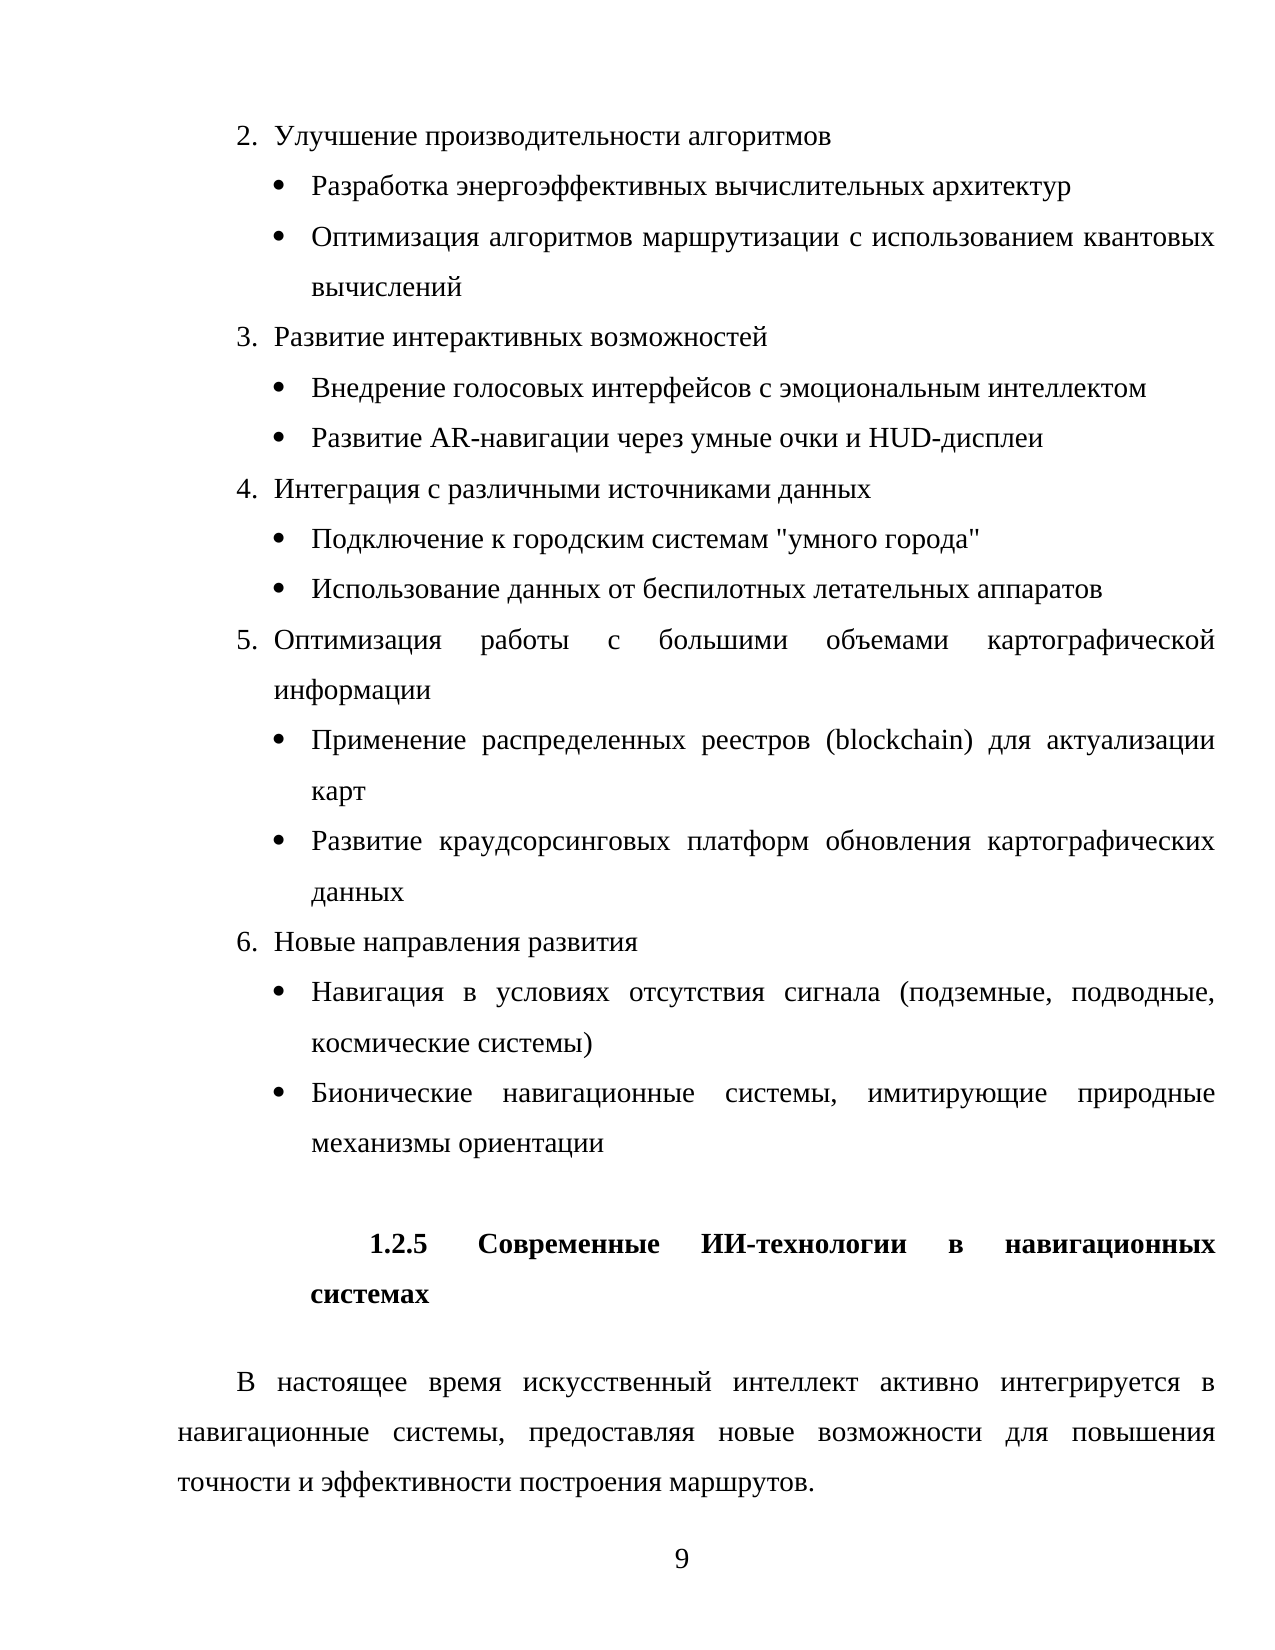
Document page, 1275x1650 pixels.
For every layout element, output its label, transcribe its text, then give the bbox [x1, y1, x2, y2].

list Новые направления развития [236, 924, 1216, 957]
list Оптимизация работы с большими объемами картографической информации [236, 622, 1216, 706]
list Развитие AR-навигации через умные очки и HUD-дисплеи [274, 420, 1216, 454]
list Интеграция с различными источниками данных [236, 471, 1216, 504]
list Внедрение голосовых интерфейсов с эмоциональным интеллектом [274, 370, 1216, 403]
list Подключение к городским системам "умного города" [274, 521, 1216, 555]
list Улучшение производительности алгоритмов [236, 118, 1216, 152]
list Применение распределенных реестров (blockchain) для актуализации карт [274, 722, 1216, 806]
list Оптимизация алгоритмов маршрутизации с использованием квантовых вычислений [274, 219, 1216, 303]
list Навигация в условиях отсутствия сигнала (подземные, подводные, космические системы) [274, 974, 1216, 1058]
list Использование данных от беспилотных летательных аппаратов [274, 571, 1216, 605]
list Развитие краудсорсинговых платформ обновления картографических данных [274, 823, 1216, 907]
text В настоящее время искусственный интеллект активно интегрируется в навигационные системы, предоставляя новые возможности для повышения точности и эффективности построения маршрутов. [177, 1364, 1216, 1498]
list Бионические навигационные системы, имитирующие природные механизмы ориентации [274, 1075, 1216, 1159]
list Развитие интерактивных возможностей [236, 319, 1216, 353]
list Разработка энергоэффективных вычислительных архитектур [274, 168, 1216, 202]
subtitle Современные ИИ-технологии в навигационных системах [310, 1226, 1216, 1309]
